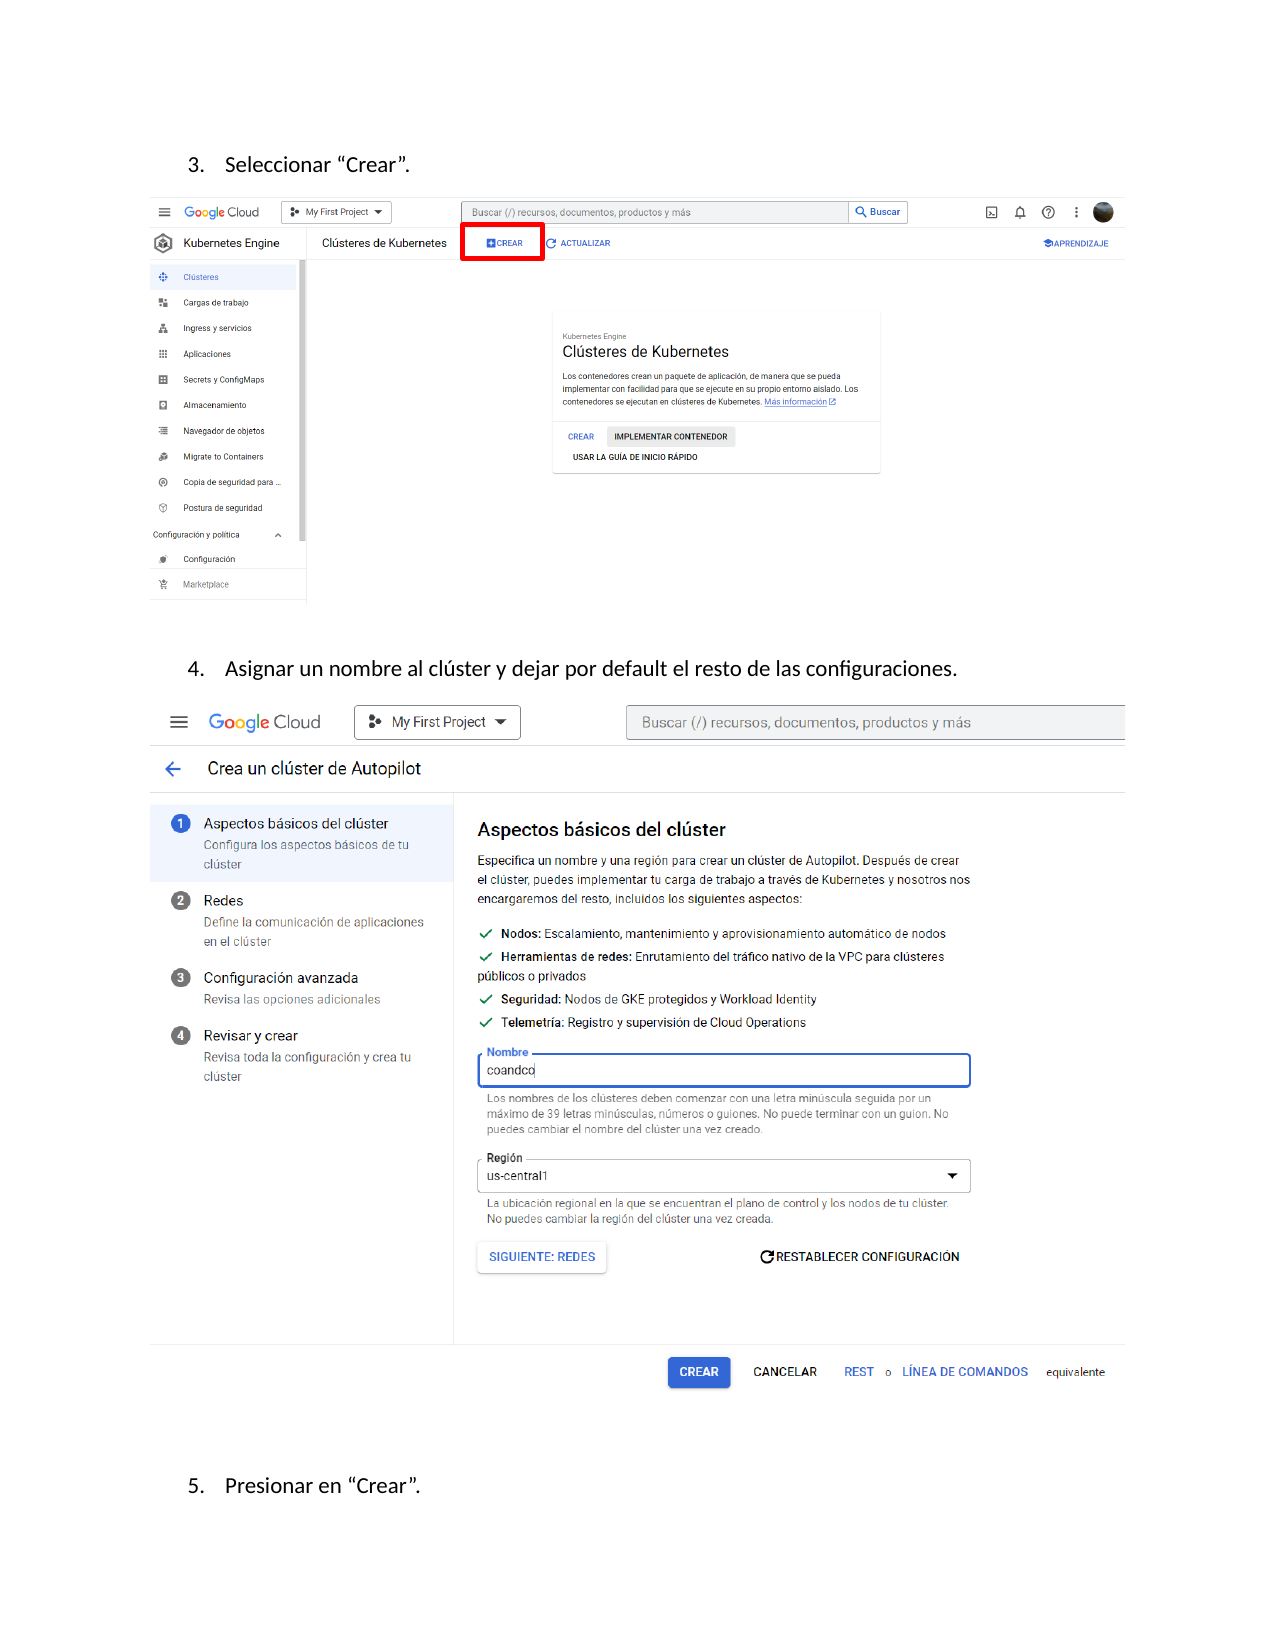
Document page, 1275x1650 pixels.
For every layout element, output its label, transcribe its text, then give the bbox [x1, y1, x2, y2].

picture [150, 700, 1125, 1392]
list Presionar en “Crear”. [187, 1471, 1125, 1499]
picture [150, 196, 1125, 605]
list Asignar un nombre al clúster y dejar por default el resto de las configuraciones. [187, 654, 1125, 682]
list Seleccionar “Crear”. [187, 150, 1125, 178]
